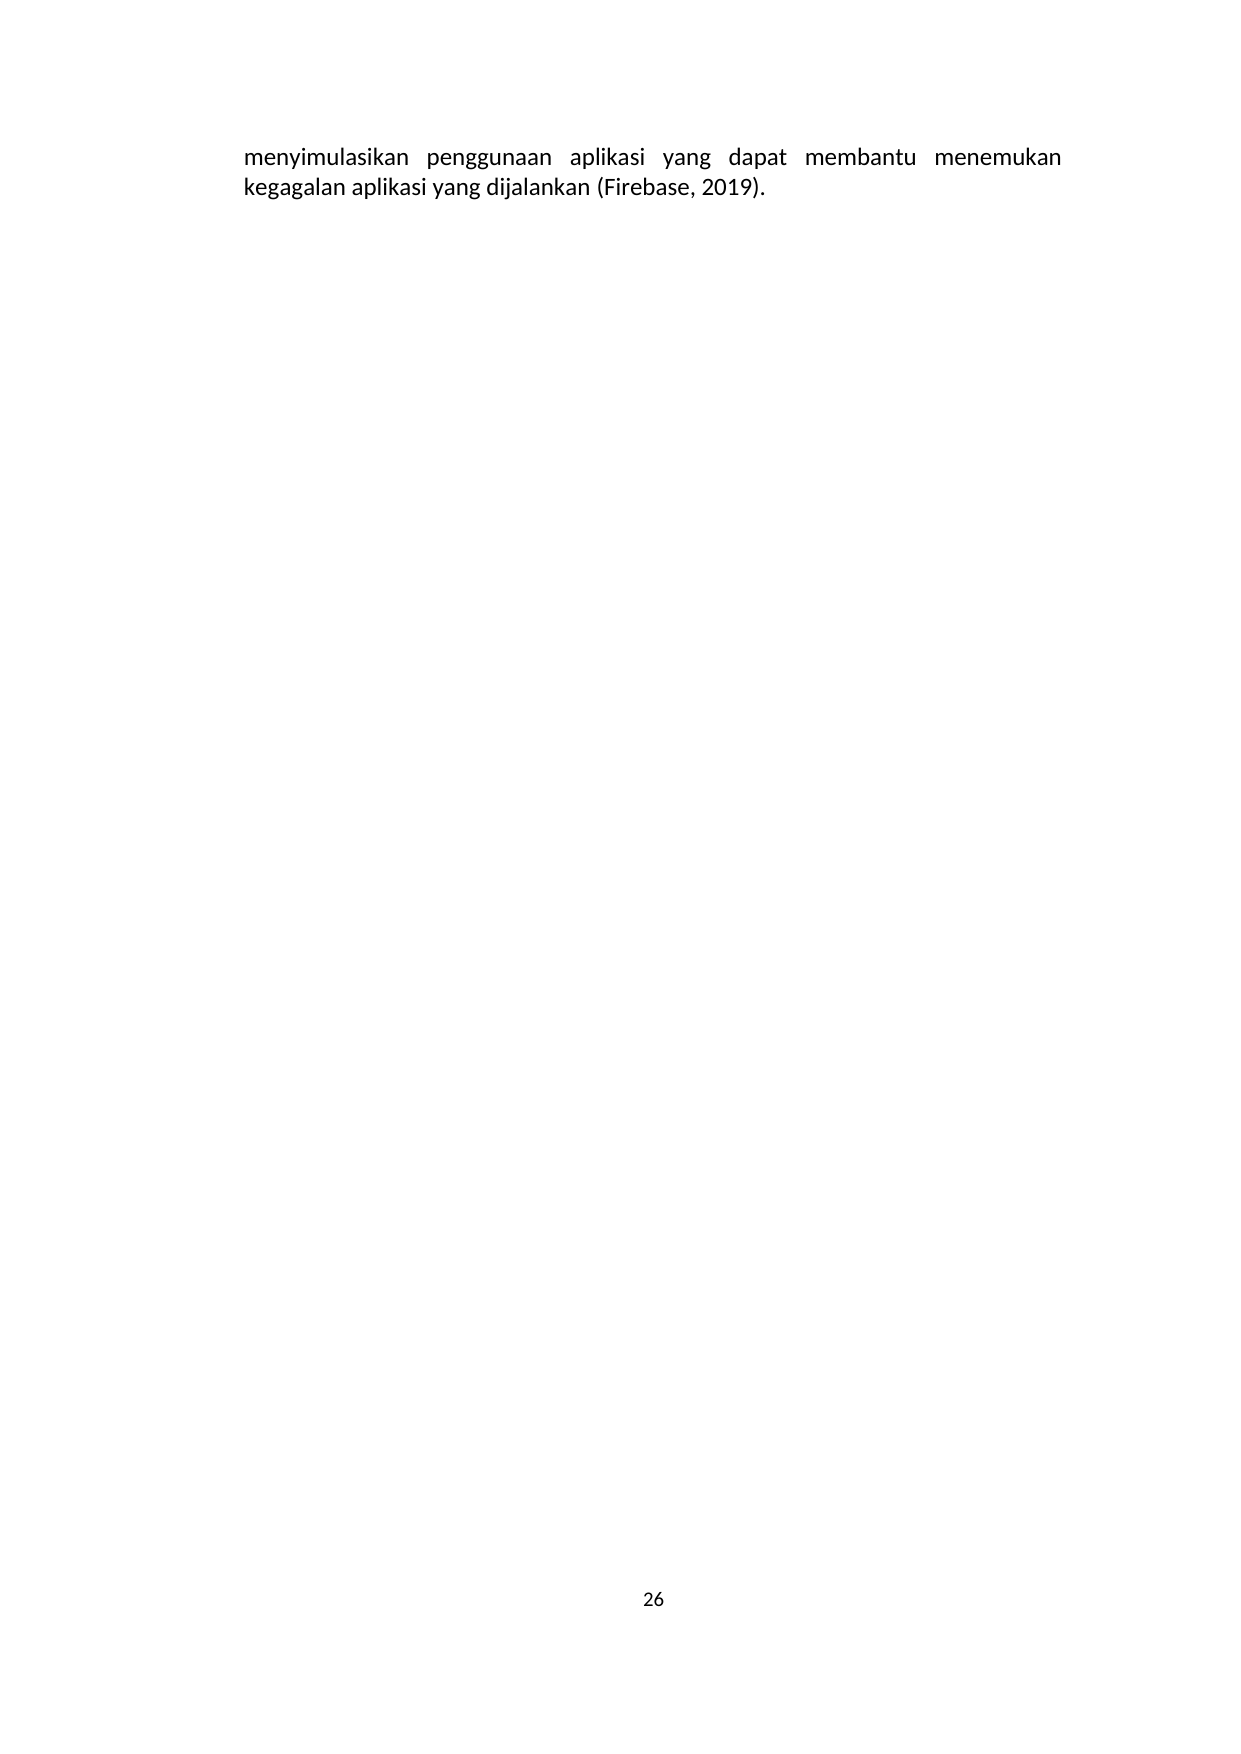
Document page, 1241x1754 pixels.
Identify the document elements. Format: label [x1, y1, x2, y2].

text [244, 141, 1063, 202]
